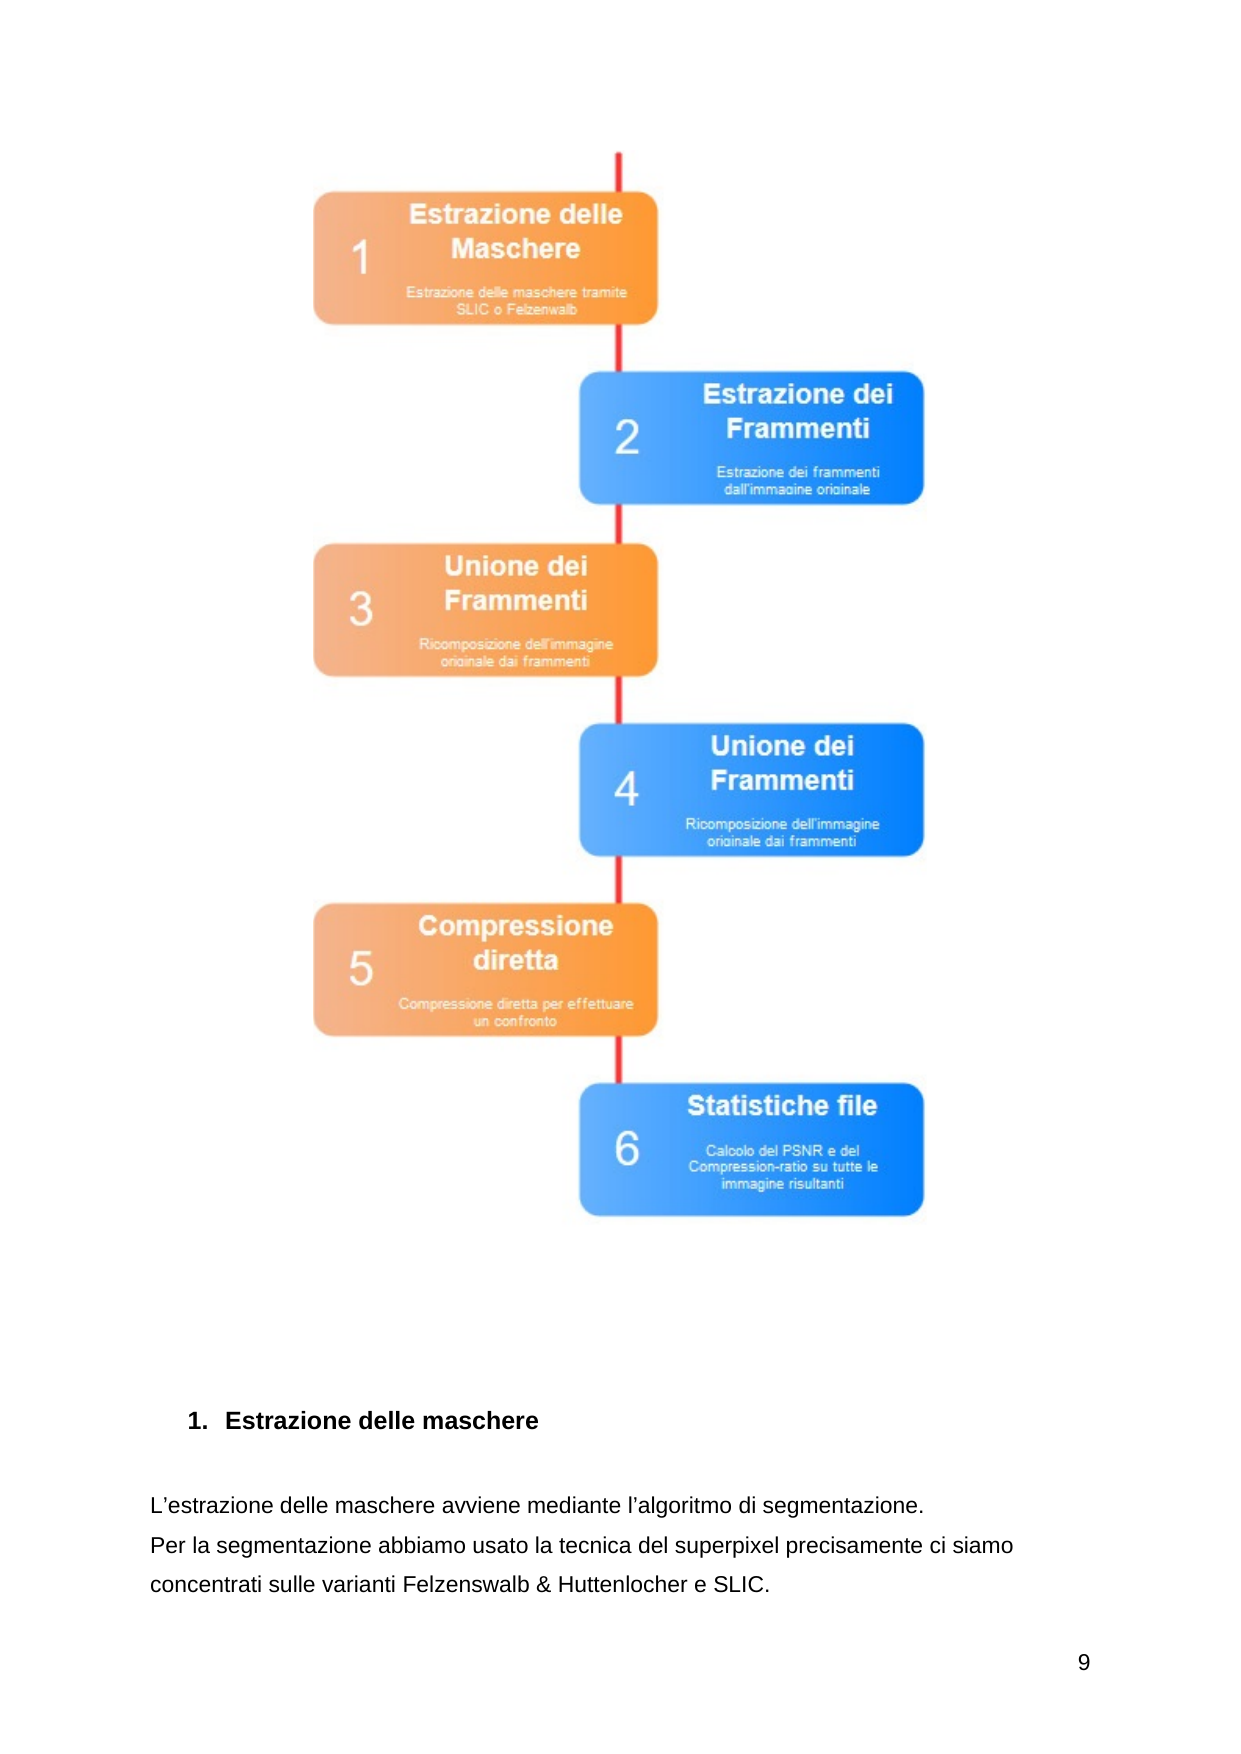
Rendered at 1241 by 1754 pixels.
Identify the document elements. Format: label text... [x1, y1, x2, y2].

list Estrazione delle maschere [187, 1406, 1090, 1435]
text Per la segmentazione abbiamo usato la tecnica del superpixel precisamente ci siamo concentrati sulle varianti Felzenswalb & Huttenlocher e SLIC. [150, 1532, 1090, 1597]
text L’estrazione delle maschere avviene mediante l’algoritmo di segmentazione. [150, 1492, 1090, 1518]
picture [313, 150, 928, 1372]
